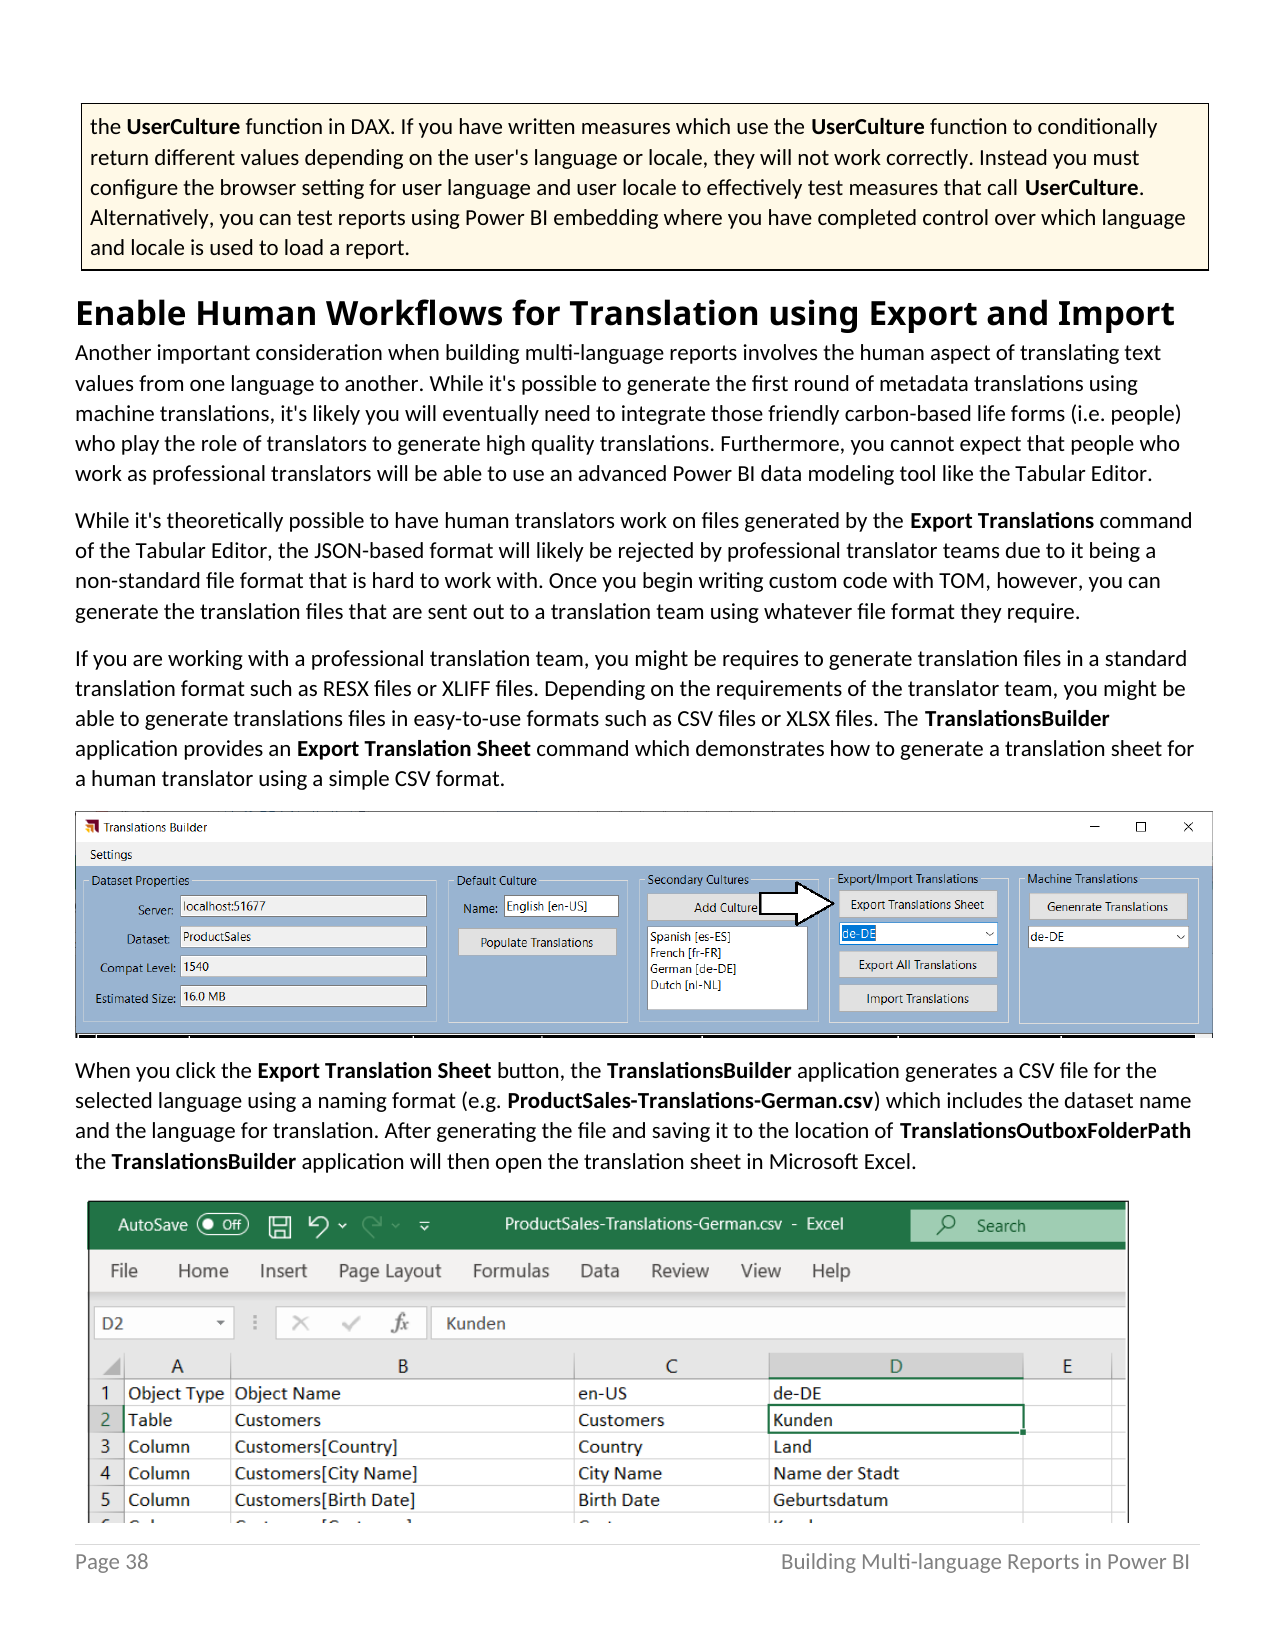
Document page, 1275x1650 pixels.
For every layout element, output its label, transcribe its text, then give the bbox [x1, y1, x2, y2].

text While it's theoretically possible to have human translators work on files generated by the Export Translations command of the Tabular Editor, the JSON-based format will likely be rejected by professional translator teams due to it being a non-standard file format that is hard to work with. Once you begin writing custom code with TOM, however, you can generate the translation files that are sent out to a translation team using whatever file format they require. [75, 506, 1200, 625]
picture [75, 1193, 1139, 1523]
picture [75, 811, 1217, 1038]
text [82, 104, 1208, 269]
subtitle Enable Human Workflows for Translation using Export and Import [75, 289, 1200, 335]
text When you click the Export Translation Sheet button, the TranslationsBuilder application generates a CSV file for the selected language using a naming format (e.g. ProductSales-Translations-German.csv) which includes the dataset name and the language for translation. After generating the file and saving it to the location of TranslationsOutboxFolderPath the TranslationsBuilder application will then open the translation sheet in Microsoft Excel. [75, 1056, 1200, 1175]
text If you are working with a professional translation team, you might be requires to generate translation files in a standard translation format such as RESX files or XLIFF files. Depending on the requirements of the translator team, you might be able to generate translations files in easy-to-use formats such as CSV files or XLSX files. The TranslationsBuilder application provides an Export Translation Sheet command which demonstrates how to generate a translation sheet for a human translator using a simple CSV format. [75, 644, 1200, 792]
text Another important consideration when building multi-language reports involves the human aspect of translating text values from one language to another. While it's possible to generate the first round of metadata translations using machine translations, it's likely you will eventually need to integrate those friendly carbon-based life forms (i.e. people) who play the role of translators to generate high quality translations. Furthermore, you cannot expect that people who work as professional translators will be able to use an advanced Power BI data modeling tool like the Tabular Editor. [75, 338, 1200, 487]
